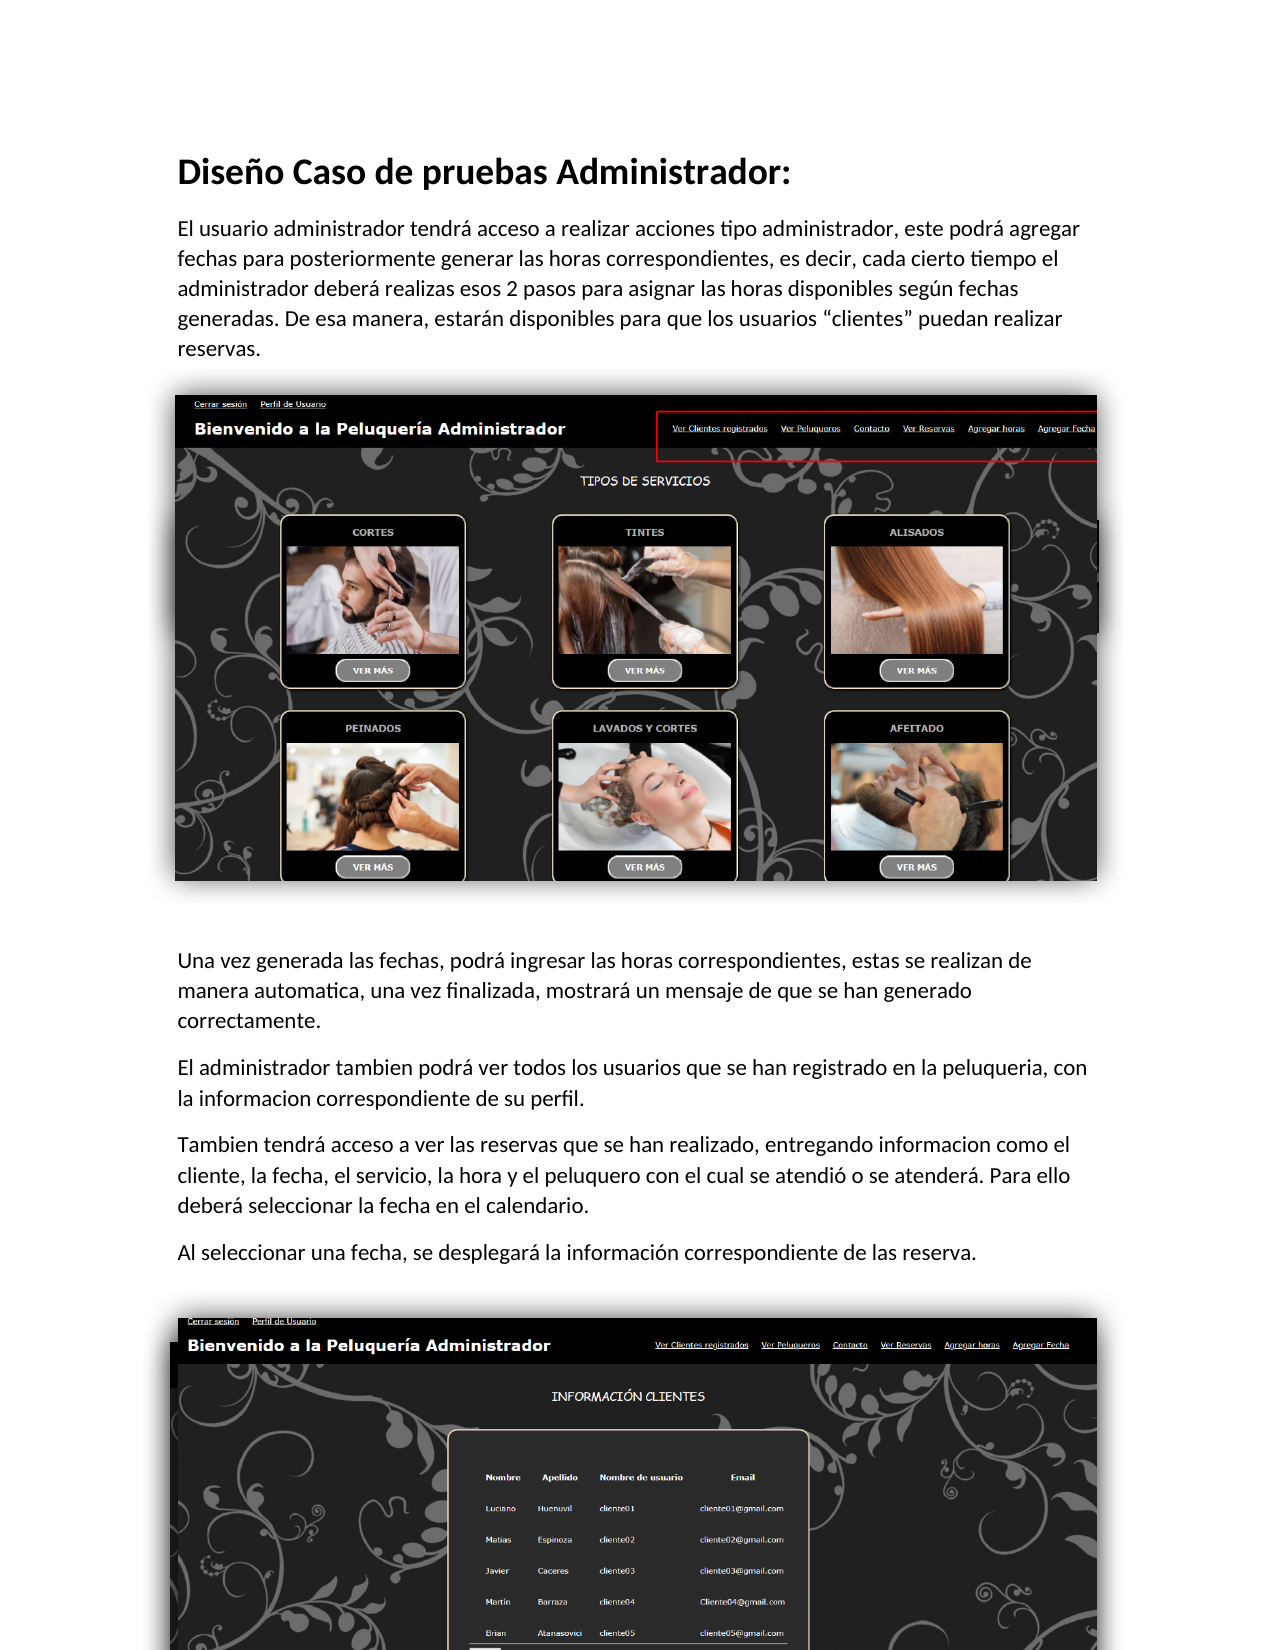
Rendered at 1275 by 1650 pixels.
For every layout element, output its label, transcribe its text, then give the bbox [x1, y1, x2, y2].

text Al seleccionar una fecha, se desplegará la información correspondiente de las reserva. [177, 1238, 1098, 1266]
text Tambien tendrá acceso a ver las reservas que se han realizado, entregando informacion como el cliente, la fecha, el servicio, la hora y el peluquero con el cual se atendió o se atenderá. Para ello deberá seleccionar la fecha en el calendario. [177, 1131, 1098, 1219]
text Una vez generada las fechas, podrá ingresar las horas correspondientes, estas se realizan de manera automatica, una vez finalizada, mostrará un mensaje de que se han generado correctamente. [177, 897, 1098, 1034]
picture [170, 1318, 1097, 1650]
picture [175, 395, 1099, 881]
text El usuario administrador tendrá acceso a realizar acciones tipo administrador, este podrá agregar fechas para posteriormente generar las horas correspondientes, es decir, cada cierto tiempo el administrador deberá realizas esos 2 pasos para asignar las horas disponibles según fechas generadas. De esa manera, estarán disponibles para que los usuarios “clientes” puedan realizar reservas. [177, 214, 1098, 363]
text El administrador tambien podrá ver todos los usuarios que se han registrado en la peluqueria, con la informacion correspondiente de su perfil. [177, 1053, 1098, 1112]
text Diseño Caso de pruebas Administrador: [177, 148, 1098, 193]
